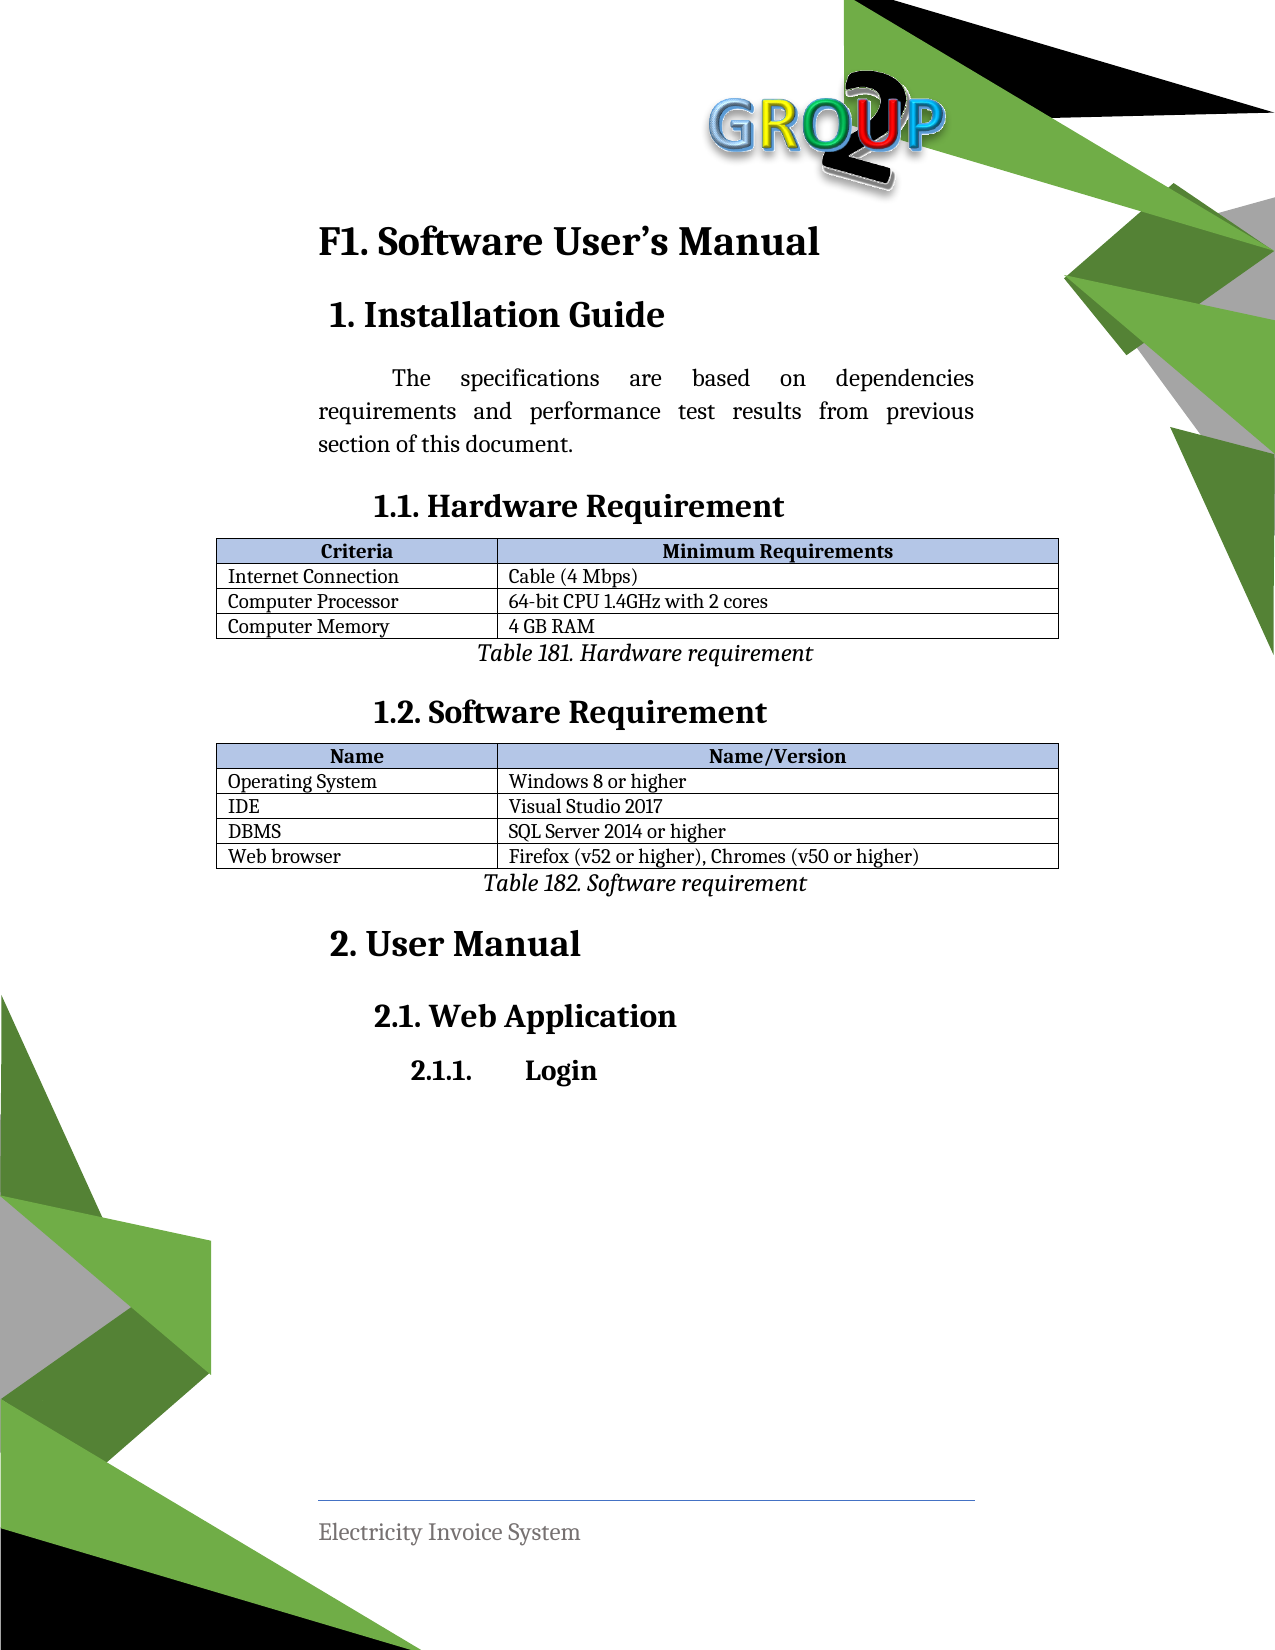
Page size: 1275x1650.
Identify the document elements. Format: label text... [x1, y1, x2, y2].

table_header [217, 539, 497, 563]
subtitle 1.2. Software Requirement [374, 693, 975, 731]
picture [681, 48, 960, 208]
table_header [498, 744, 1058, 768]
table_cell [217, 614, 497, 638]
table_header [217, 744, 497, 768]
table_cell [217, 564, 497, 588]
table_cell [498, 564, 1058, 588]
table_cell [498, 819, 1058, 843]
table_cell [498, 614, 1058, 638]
subtitle 2.1. Web Application [374, 998, 975, 1036]
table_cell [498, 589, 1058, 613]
list Login [411, 1054, 975, 1088]
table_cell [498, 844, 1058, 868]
text The specifications are based on dependencies requirements and performance test results from previous section of this document. [318, 364, 975, 459]
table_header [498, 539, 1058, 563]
text 1. Installation Guide [329, 293, 975, 337]
text F1. Software User’s Manual [318, 217, 977, 265]
text 2. User Manual [329, 923, 975, 966]
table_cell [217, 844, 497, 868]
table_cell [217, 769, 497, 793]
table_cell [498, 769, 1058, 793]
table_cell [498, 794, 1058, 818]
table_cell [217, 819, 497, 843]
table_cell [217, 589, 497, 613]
subtitle 1.1. Hardware Requirement [374, 488, 975, 526]
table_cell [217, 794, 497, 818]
